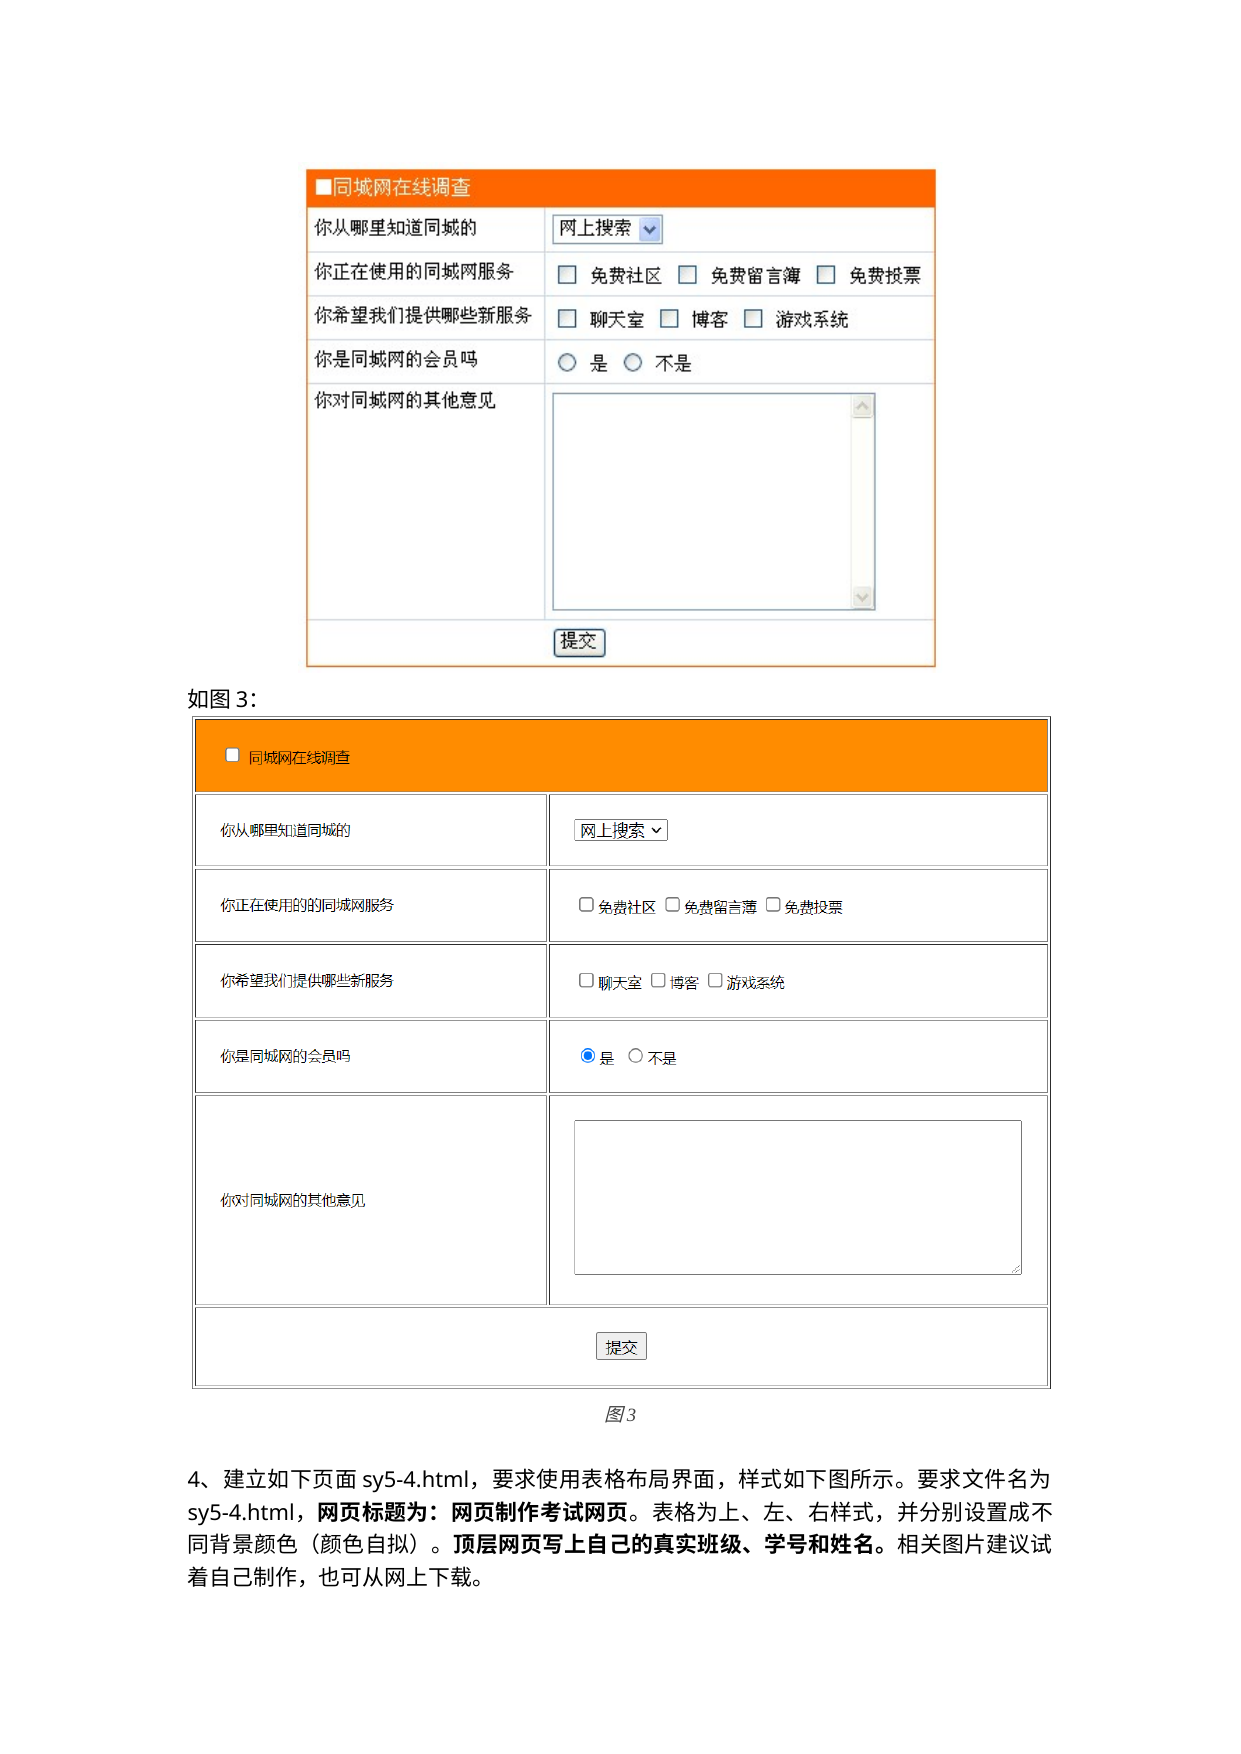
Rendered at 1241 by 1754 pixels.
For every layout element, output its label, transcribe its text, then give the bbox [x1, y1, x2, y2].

picture [187, 714, 1053, 1392]
text 如图3： [187, 682, 1053, 714]
picture [298, 162, 943, 673]
text 4、建立如下页面sy5-4.html，要求使用表格布局界面，样式如下图所示。要求文件名为sy5-4.html，网页标题为：网页制作考试网页。表格为上、左、右样式，并分别设置成不同背景颜色（颜色自拟）。顶层网页写上自己的真实班级、学号和姓名。相关图片建议试着自己制作，也可从网上下载。 [187, 1462, 1053, 1592]
text 图3 [277, 1397, 963, 1429]
